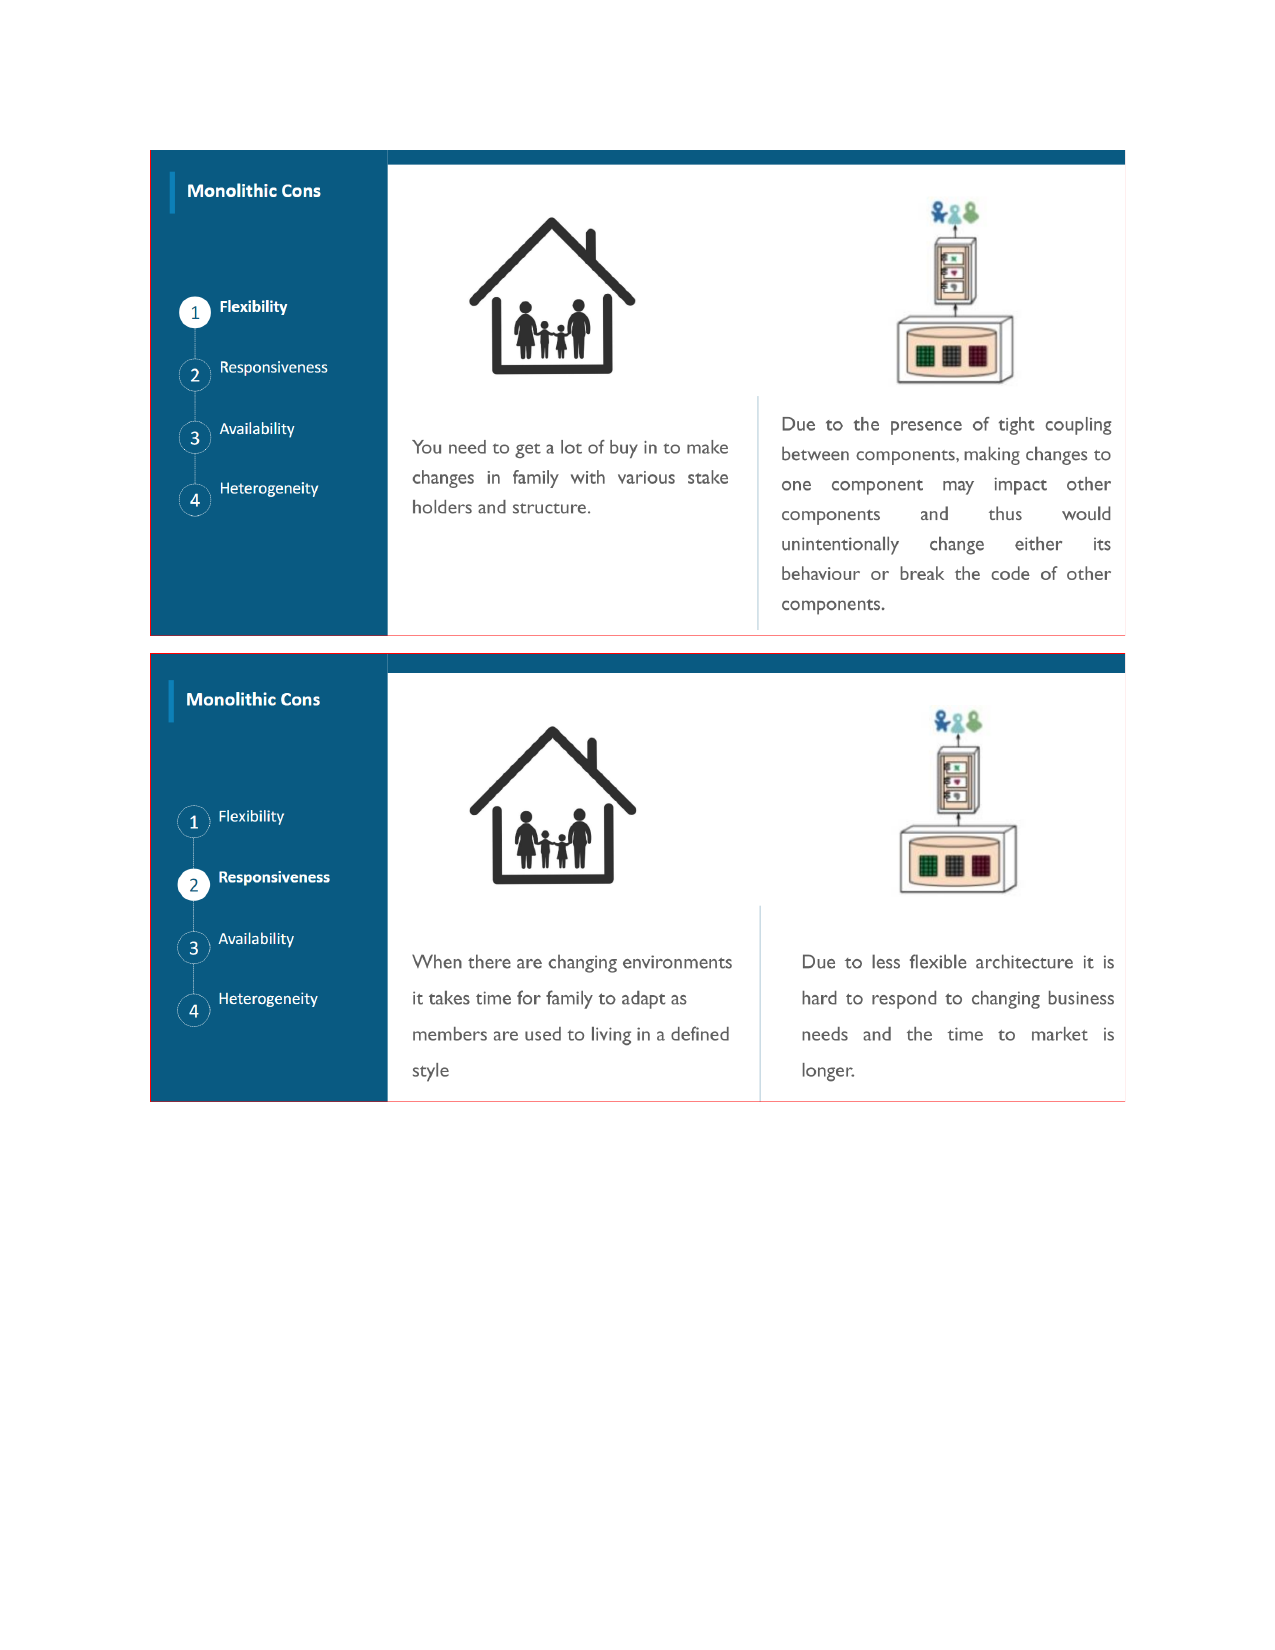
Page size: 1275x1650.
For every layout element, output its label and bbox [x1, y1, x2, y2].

picture [388, 674, 1125, 1102]
picture [220, 872, 225, 882]
picture [217, 188, 235, 196]
picture [283, 875, 289, 882]
picture [226, 697, 234, 705]
picture [188, 694, 202, 705]
picture [254, 693, 261, 705]
picture [269, 697, 274, 705]
picture [189, 185, 214, 196]
picture [178, 869, 210, 900]
picture [296, 875, 306, 882]
picture [283, 185, 291, 196]
picture [293, 188, 301, 196]
picture [305, 188, 320, 196]
picture [245, 876, 250, 885]
picture [223, 424, 228, 432]
picture [314, 697, 319, 705]
picture [282, 694, 289, 705]
picture [207, 697, 213, 705]
picture [248, 875, 280, 882]
picture [388, 165, 1125, 636]
picture [180, 297, 210, 328]
picture [242, 366, 247, 375]
picture [243, 185, 252, 196]
picture [280, 305, 286, 314]
picture [246, 695, 251, 705]
picture [216, 697, 223, 705]
picture [293, 697, 301, 705]
picture [220, 811, 225, 821]
picture [255, 184, 262, 196]
picture [263, 301, 268, 311]
